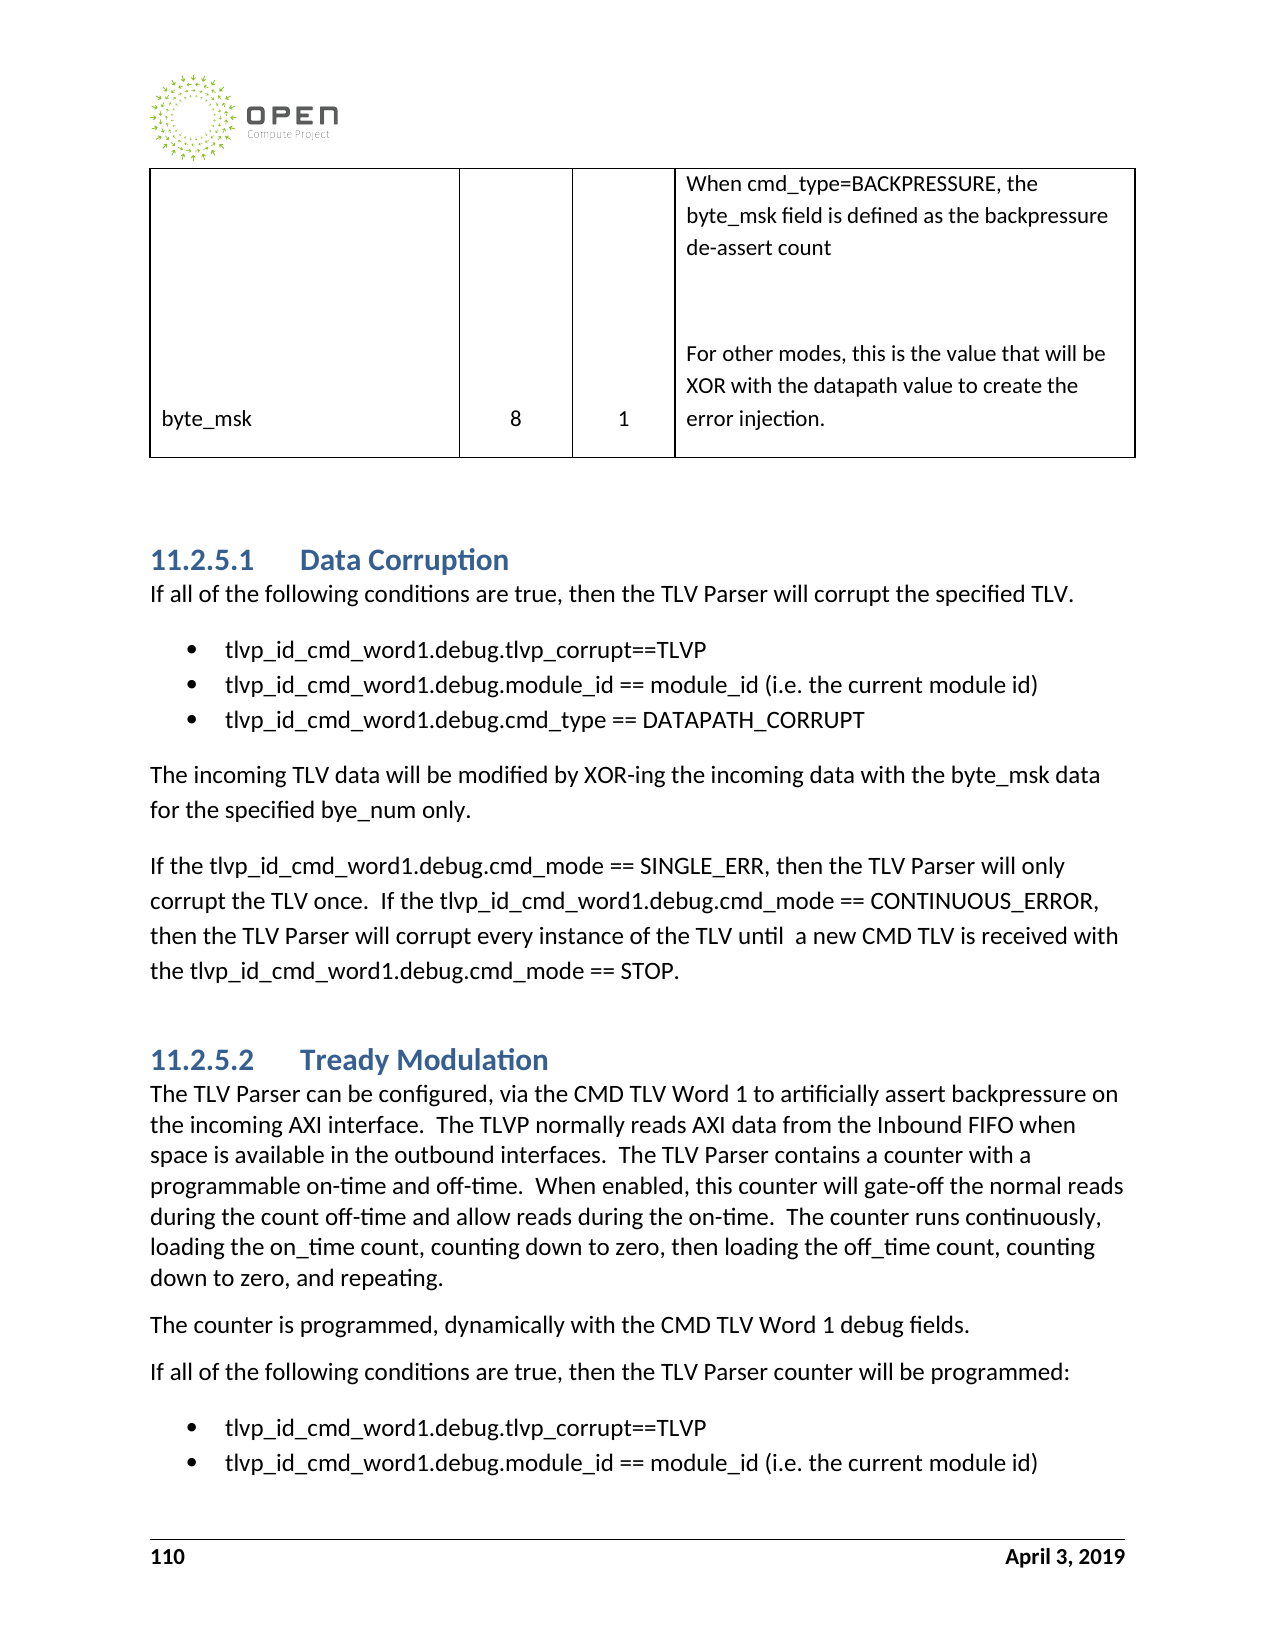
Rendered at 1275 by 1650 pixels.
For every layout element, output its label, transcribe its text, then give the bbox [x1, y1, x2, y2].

subtitle Tready Modulation [150, 1040, 1125, 1078]
subtitle Data Corruption [150, 540, 1125, 578]
text If all of the following conditions are true, then the TLV Parser will corrupt the specified TLV. [150, 578, 1125, 608]
text The incoming TLV data will be modified by XOR-ing the incoming data with the byte_msk data for the specified bye_num only. [150, 759, 1125, 825]
text The counter is programmed, dynamically with the CMD TLV Word 1 debug fields. [150, 1309, 1125, 1339]
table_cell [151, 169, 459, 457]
list tlvp_id_cmd_word1.debug.cmd_type == DATAPATH_CORRUPT [187, 704, 1125, 734]
text The TLV Parser can be configured, via the CMD TLV Word 1 to artificially assert backpressure on the incoming AXI interface. The TLVP normally reads AXI data from the Inbound FIFO when space is available in the outbound interfaces. The TLV Parser contains a counter with a programmable on-time and off-time. When enabled, this counter will gate-off the normal reads during the count off-time and allow reads during the on-time. The counter runs continuously, loading the on_time count, counting down to zero, then loading the off_time count, counting down to zero, and repeating. [150, 1078, 1125, 1292]
picture [150, 75, 338, 168]
list tlvp_id_cmd_word1.debug.module_id == module_id (i.e. the current module id) [187, 669, 1125, 699]
text If all of the following conditions are true, then the TLV Parser counter will be programmed: [150, 1356, 1125, 1387]
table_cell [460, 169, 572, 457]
list tlvp_id_cmd_word1.debug.tlvp_corrupt==TLVP [187, 634, 1125, 664]
list tlvp_id_cmd_word1.debug.tlvp_corrupt==TLVP [187, 1412, 1125, 1442]
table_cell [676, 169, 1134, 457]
list tlvp_id_cmd_word1.debug.module_id == module_id (i.e. the current module id) [187, 1447, 1125, 1477]
text If the tlvp_id_cmd_word1.debug.cmd_mode == SINGLE_ERR, then the TLV Parser will only corrupt the TLV once. If the tlvp_id_cmd_word1.debug.cmd_mode == CONTINUOUS_ERROR, then the TLV Parser will corrupt every instance of the TLV until a new CMD TLV is received with the tlvp_id_cmd_word1.debug.cmd_mode == STOP. [150, 850, 1125, 986]
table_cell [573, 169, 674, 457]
